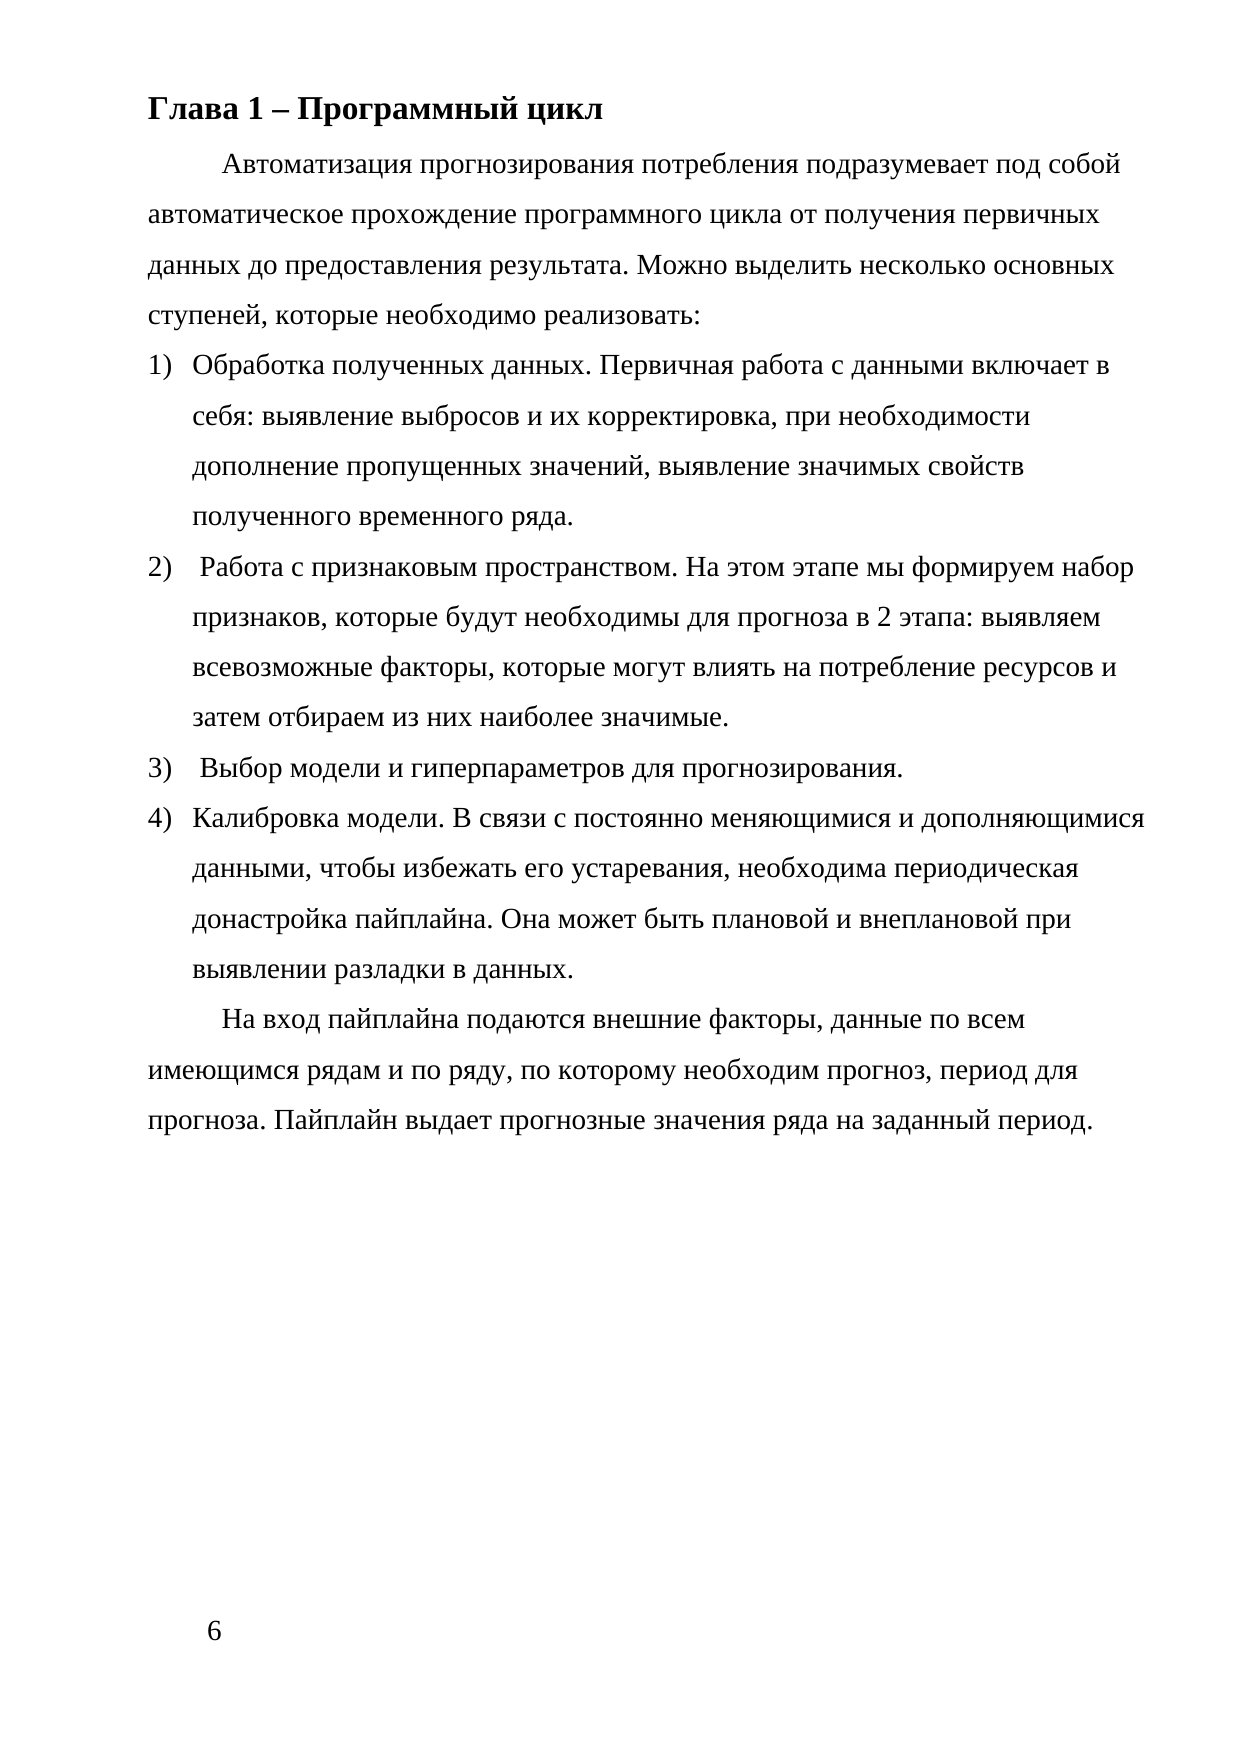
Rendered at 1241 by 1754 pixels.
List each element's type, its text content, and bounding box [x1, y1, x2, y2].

list Калибровка модели. В связи с постоянно меняющимися и дополняющимися данными, чтобы избежать его устаревания, необходима периодическая донастройка пайплайна. Она может быть плановой и внеплановой при выявлении разладки в данных. [148, 800, 1152, 985]
list Работа с признаковым пространством. На этом этапе мы формируем набор признаков, которые будут необходимы для прогноза в 2 этапа: выявляем всевозможные факторы, которые могут влиять на потребление ресурсов и затем отбираем из них наиболее значимые. [148, 549, 1152, 733]
list Обработка полученных данных. Первичная работа с данными включает в себя: выявление выбросов и их корректировка, при необходимости дополнение пропущенных значений, выявление значимых свойств полученного временного ряда. [148, 347, 1152, 532]
text На вход пайплайна подаются внешние факторы, данные по всем имеющимся рядам и по ряду, по которому необходим прогноз, период для прогноза. Пайплайн выдает прогнозные значения ряда на заданный период. [148, 1001, 1152, 1136]
list Выбор модели и гиперпараметров для прогнозирования. [148, 750, 1152, 783]
text Автоматизация прогнозирования потребления подразумевает под собой автоматическое прохождение программного цикла от получения первичных данных до предоставления результата. Можно выделить несколько основных ступеней, которые необходимо реализовать: [148, 146, 1152, 331]
subtitle Глава 1 – Программный цикл [148, 89, 1152, 127]
